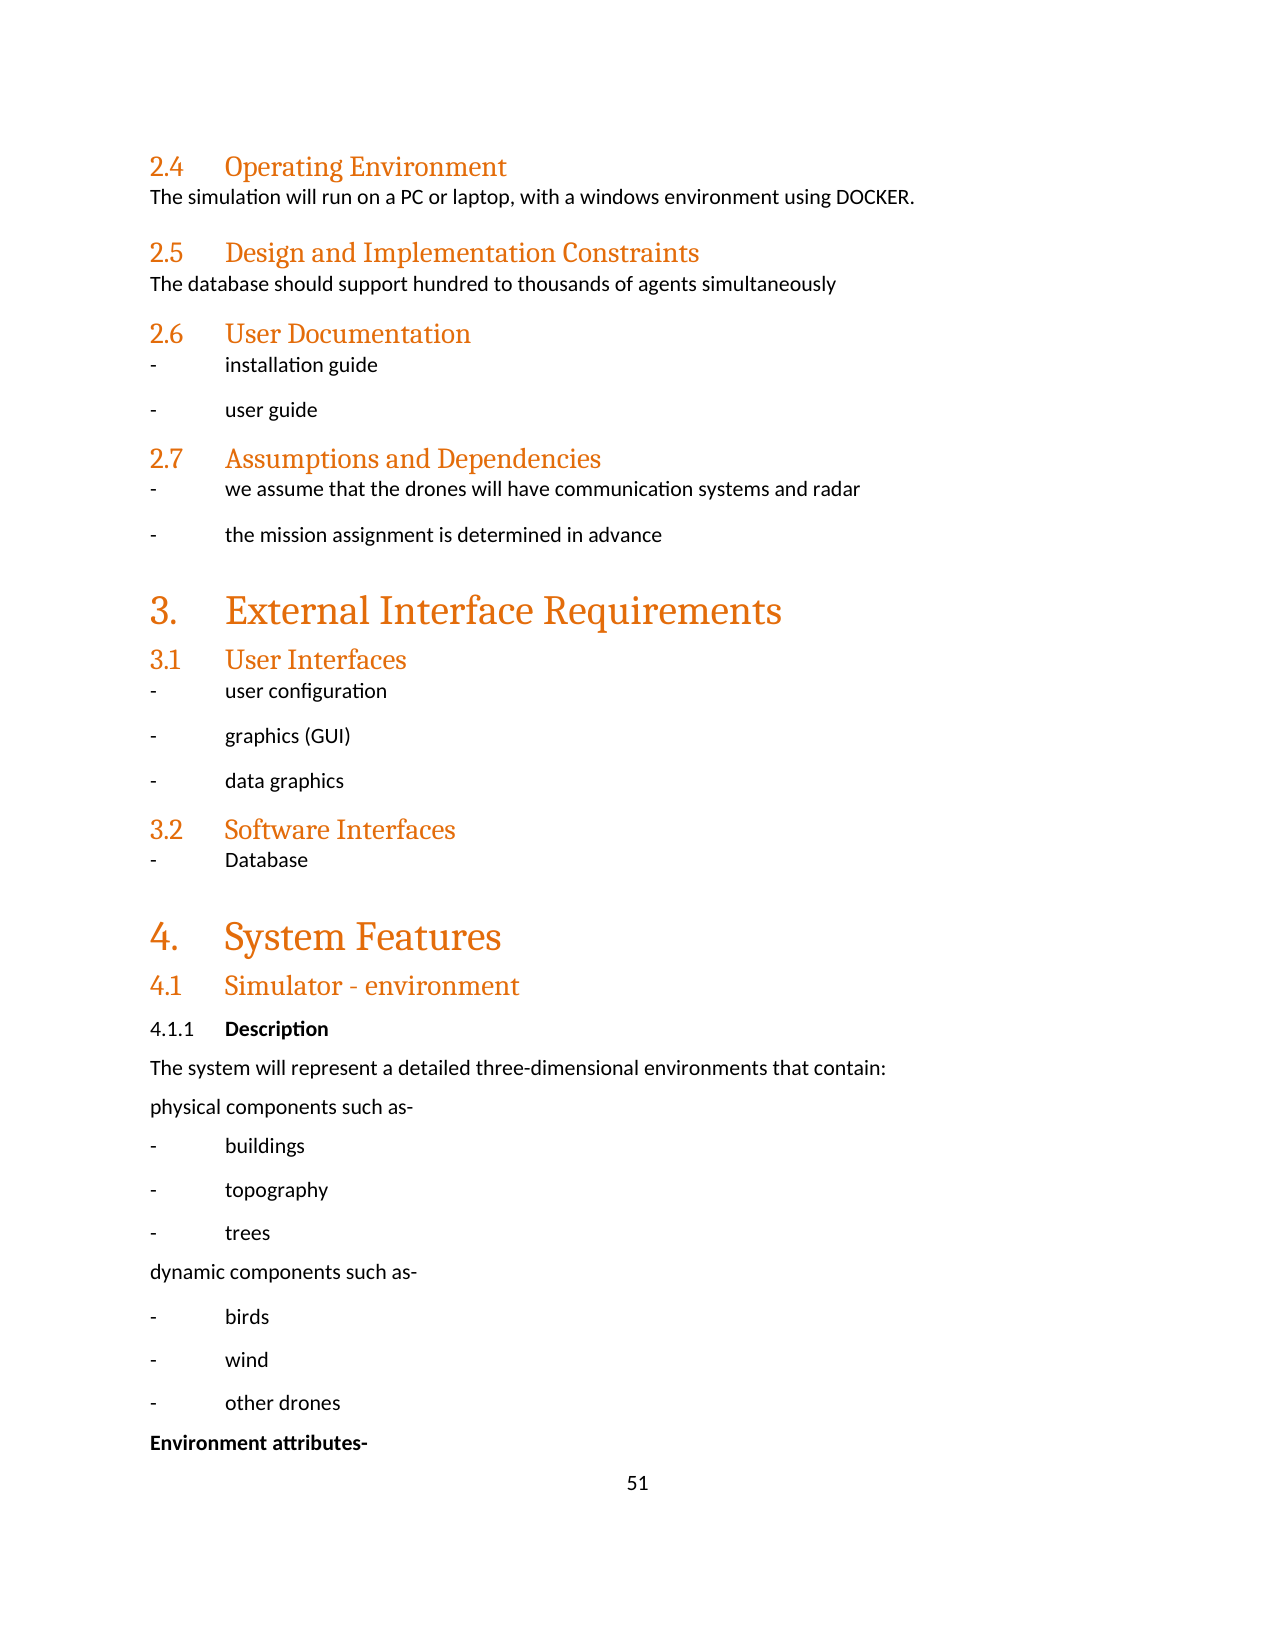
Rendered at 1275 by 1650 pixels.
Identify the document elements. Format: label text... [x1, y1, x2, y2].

text The simulation will run on a PC or laptop, with a windows environment using DOCKER. [150, 183, 1125, 210]
list Database [150, 847, 1125, 873]
subtitle System Features [150, 913, 1125, 961]
list graphics (GUI) [150, 722, 1125, 749]
subtitle User Documentation [150, 317, 1125, 351]
list the mission assignment is determined in advance [150, 521, 1125, 547]
subtitle Software Interfaces [150, 813, 1125, 847]
list topography [150, 1176, 1125, 1203]
text 4.1.1 Description [150, 1015, 1125, 1042]
list installation guide [150, 351, 1125, 378]
subtitle User Interfaces [150, 643, 1125, 677]
list other drones [150, 1389, 1125, 1416]
subtitle External Interface Requirements [150, 587, 1125, 635]
list trees [150, 1219, 1125, 1246]
subtitle Assumptions and Dependencies [150, 442, 1125, 475]
subtitle Operating Environment [150, 150, 1125, 183]
list we assume that the drones will have communication systems and radar [150, 475, 1125, 502]
list birds [150, 1303, 1125, 1329]
list wind [150, 1346, 1125, 1373]
text Environment attributes- [150, 1429, 1125, 1455]
text The database should support hundred to thousands of agents simultaneously [150, 270, 1125, 297]
text dynamic components such as- [150, 1258, 1125, 1285]
subtitle Design and Implementation Constraints [150, 236, 1125, 270]
list user guide [150, 396, 1125, 423]
list buildings [150, 1133, 1125, 1159]
subtitle Simulator - environment [150, 969, 1125, 1003]
list data graphics [150, 768, 1125, 794]
list user configuration [150, 677, 1125, 703]
text physical components such as- [150, 1093, 1125, 1120]
text The system will represent a detailed three-dimensional environments that contain: [150, 1054, 1125, 1081]
